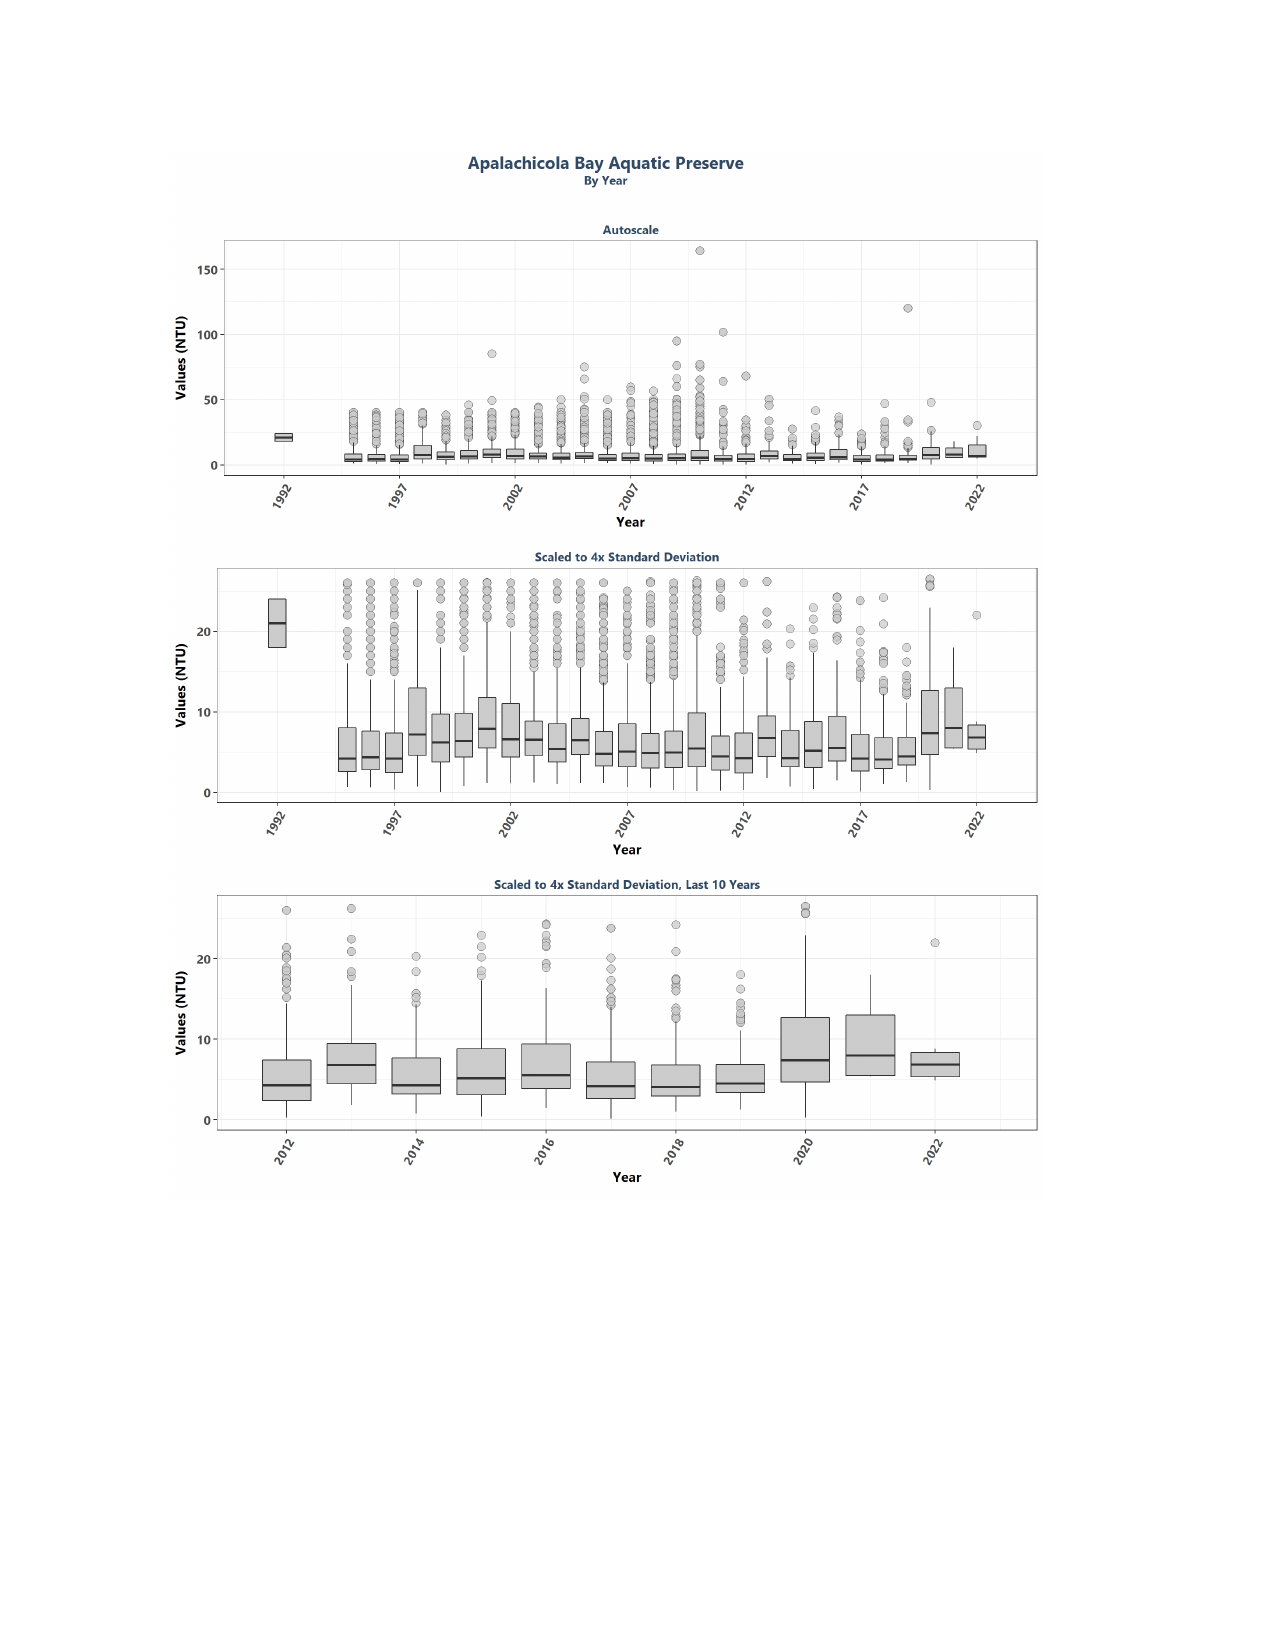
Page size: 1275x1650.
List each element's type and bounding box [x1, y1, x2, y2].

picture [168, 150, 1044, 1200]
